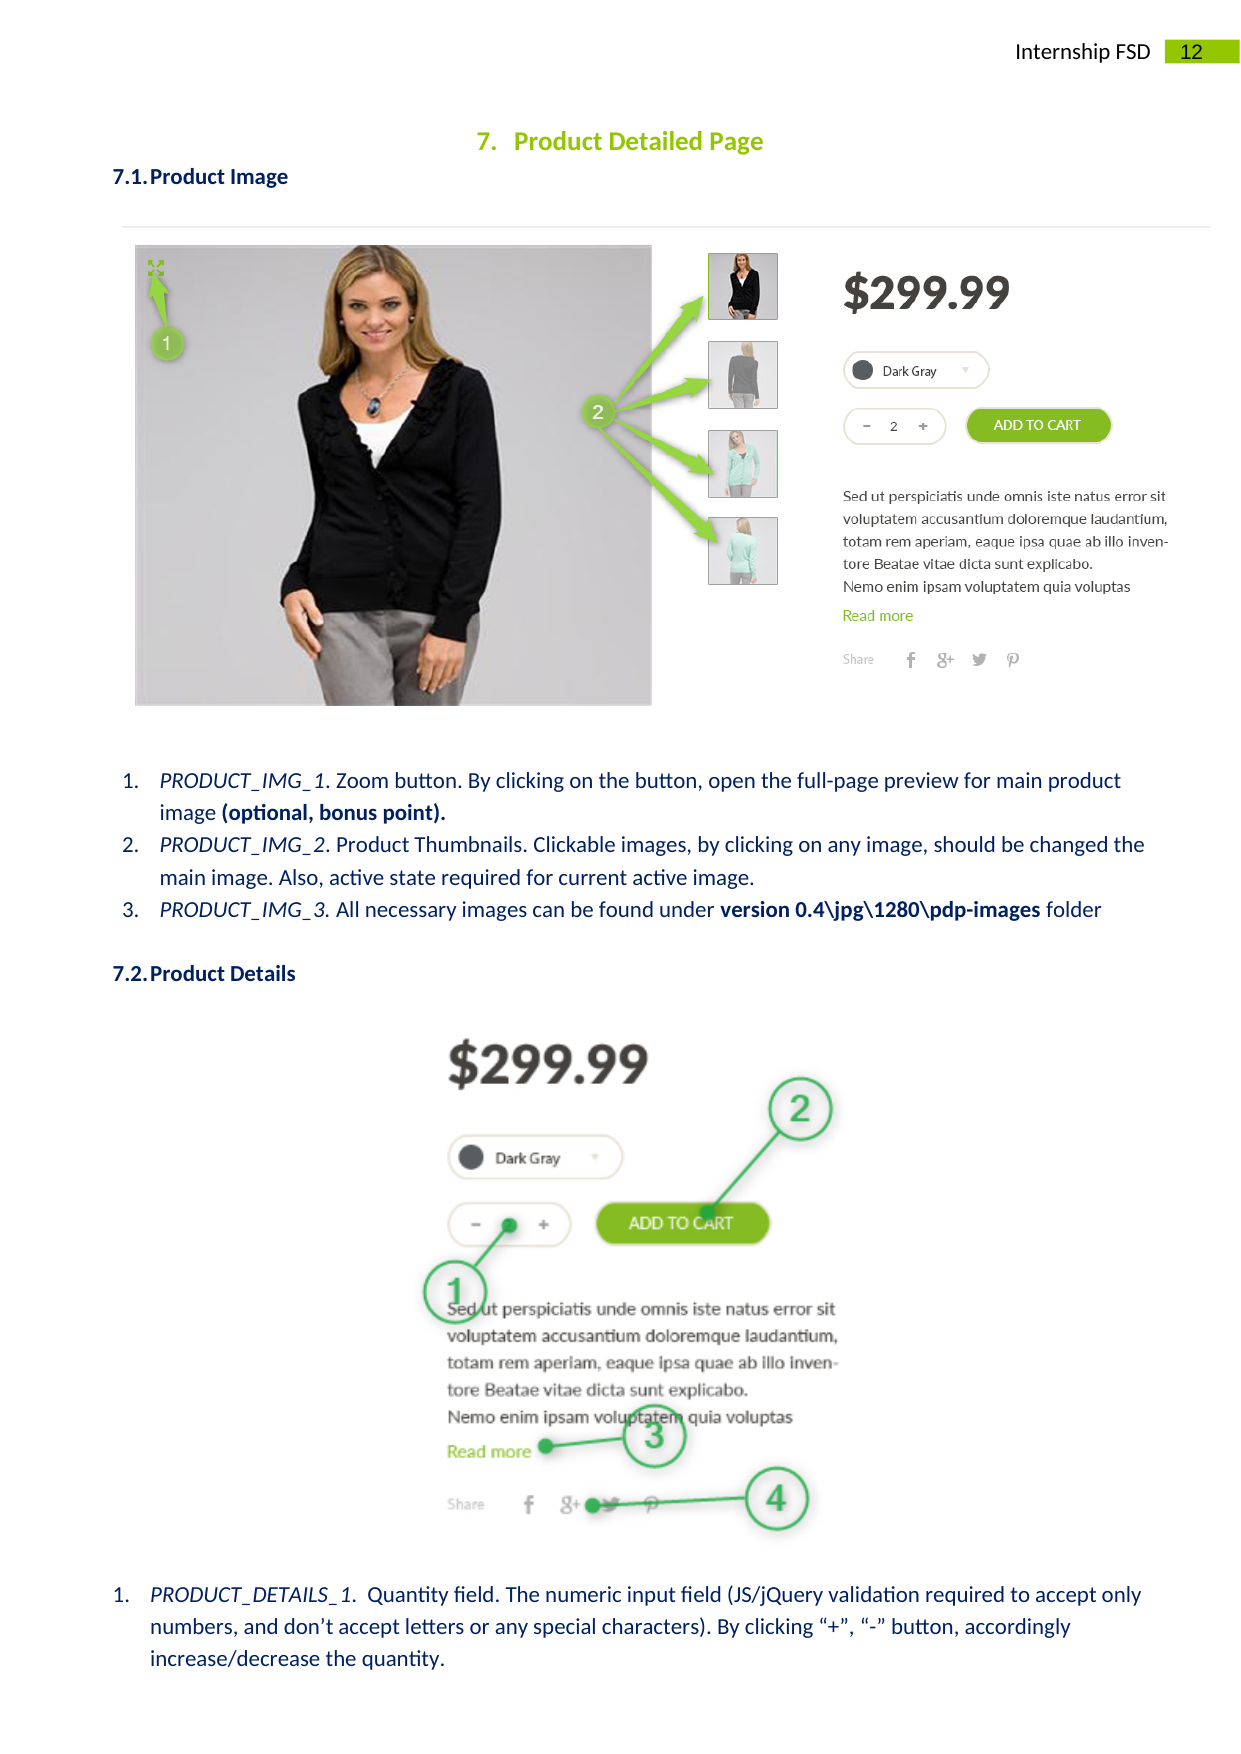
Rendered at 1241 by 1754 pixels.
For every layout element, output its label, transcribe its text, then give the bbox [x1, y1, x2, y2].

list PRODUCT_IMG_1. Zoom button. By clicking on the button, open the full-page preview for main product image (optional, bonus point). [122, 766, 1165, 826]
picture [402, 1012, 875, 1555]
picture [121, 226, 1211, 730]
list Product Image [112, 162, 1165, 190]
list PRODUCT_IMG_3. All necessary images can be found under version 0.4\jpg\1280\pdp-images folder [122, 895, 1165, 923]
subtitle Product Detailed Page [75, 124, 1165, 157]
list PRODUCT_IMG_2. Product Thumbnails. Clickable images, by clicking on any image, should be changed the main image. Also, active state required for current active image. [122, 831, 1165, 891]
list Product Details [112, 959, 1165, 987]
list PRODUCT_DETAILS_1. Quantity field. The numeric input field (JS/jQuery validation required to accept only numbers, and don’t accept letters or any special characters). By clicking “+”, “-” button, accordingly increase/decrease the quantity. [112, 1580, 1165, 1672]
